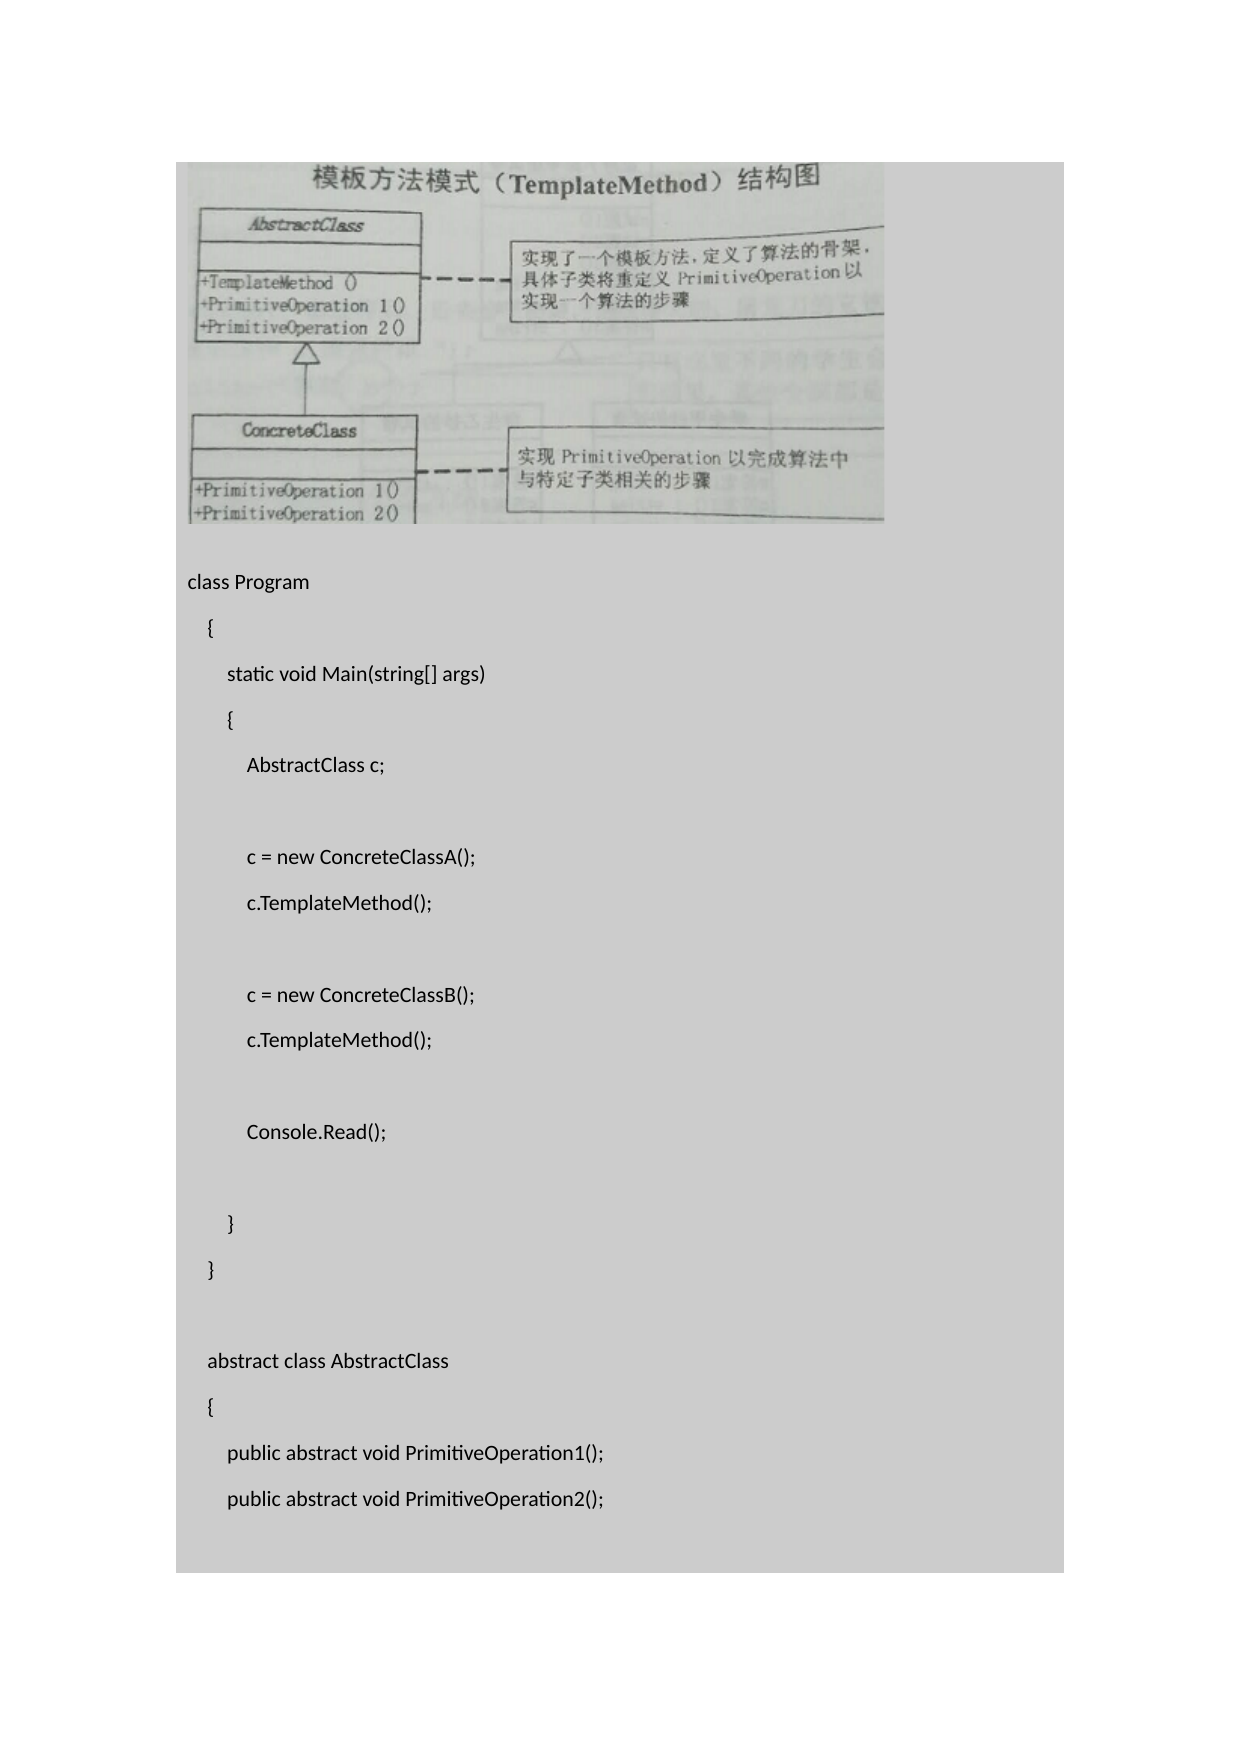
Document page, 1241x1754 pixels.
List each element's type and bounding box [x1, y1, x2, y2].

table_header [176, 162, 1064, 1573]
picture [187, 162, 885, 524]
